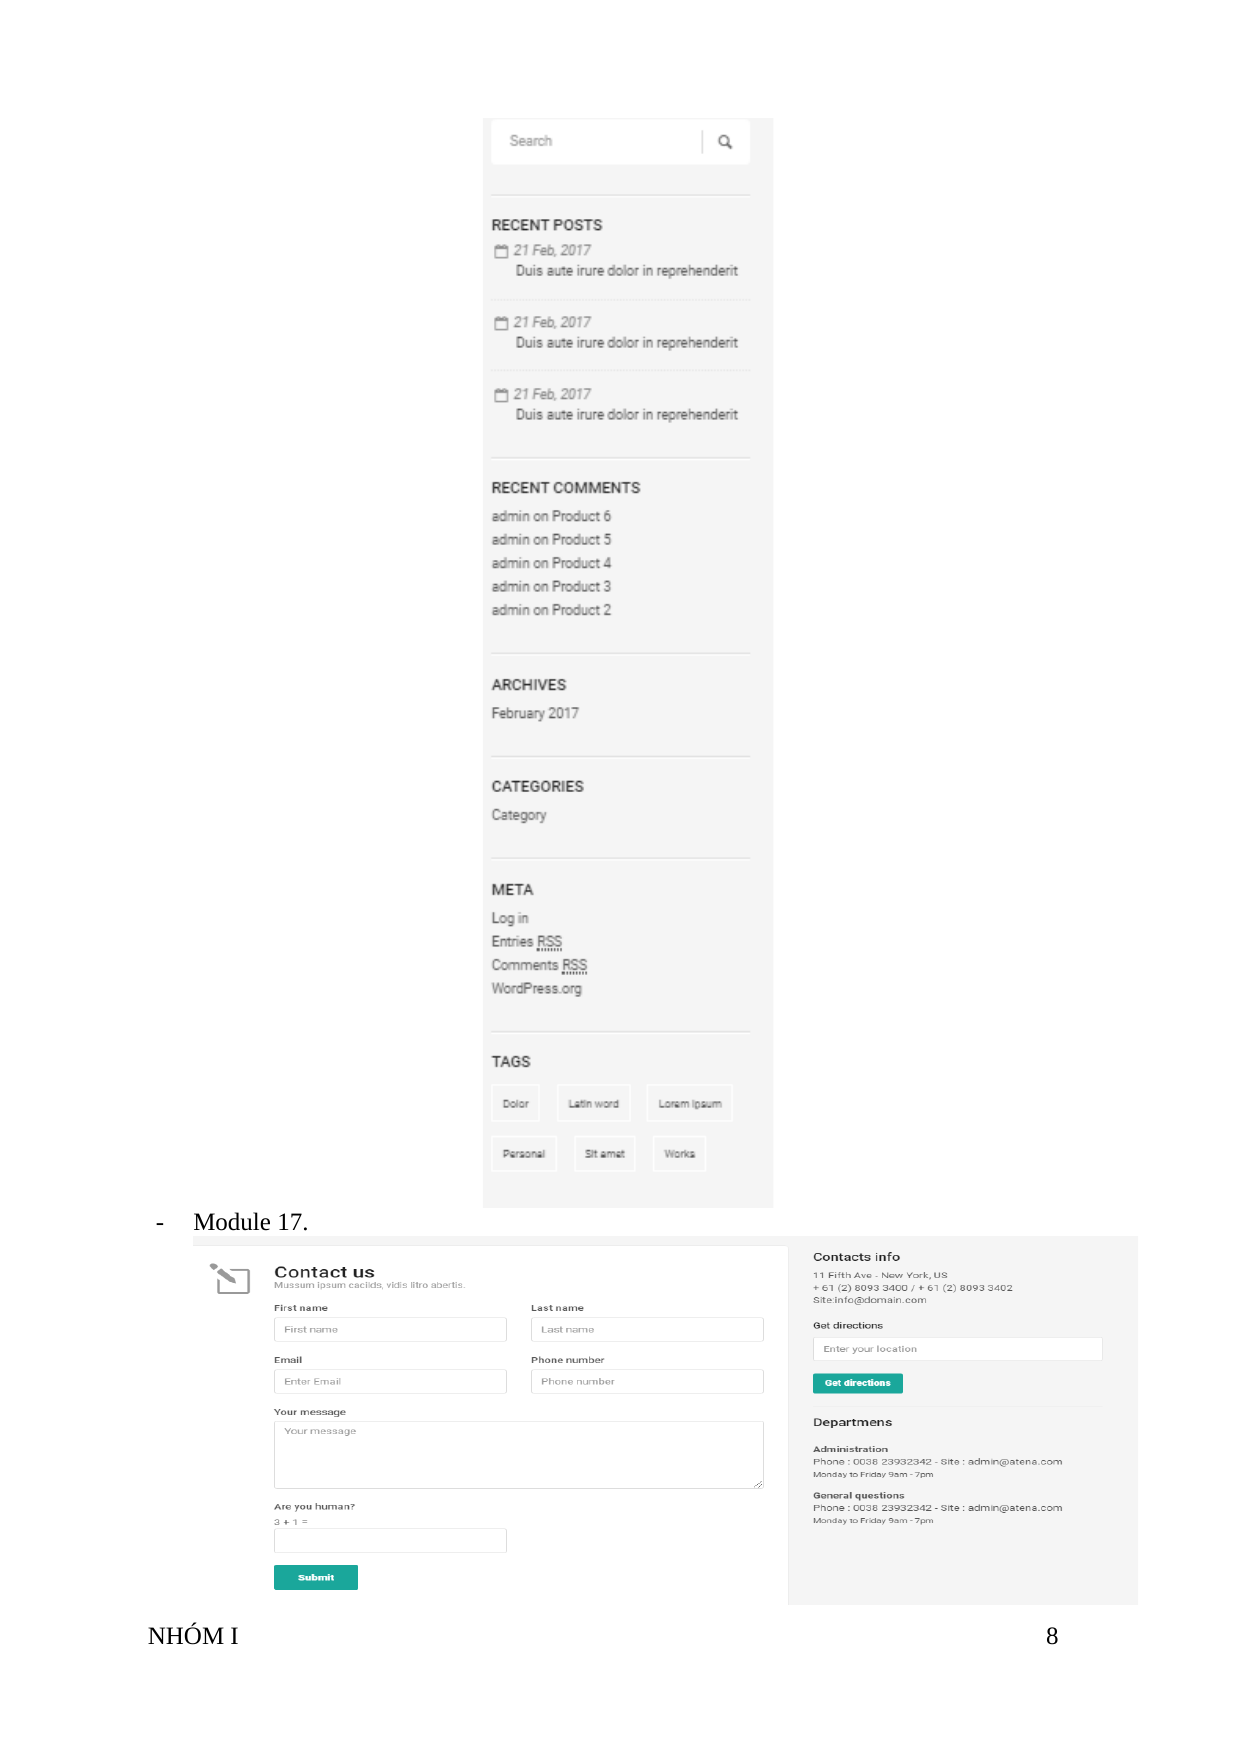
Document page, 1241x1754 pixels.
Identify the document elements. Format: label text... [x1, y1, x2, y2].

picture [193, 1236, 1139, 1605]
list Module 17. [156, 1207, 1063, 1236]
picture [482, 118, 774, 1208]
